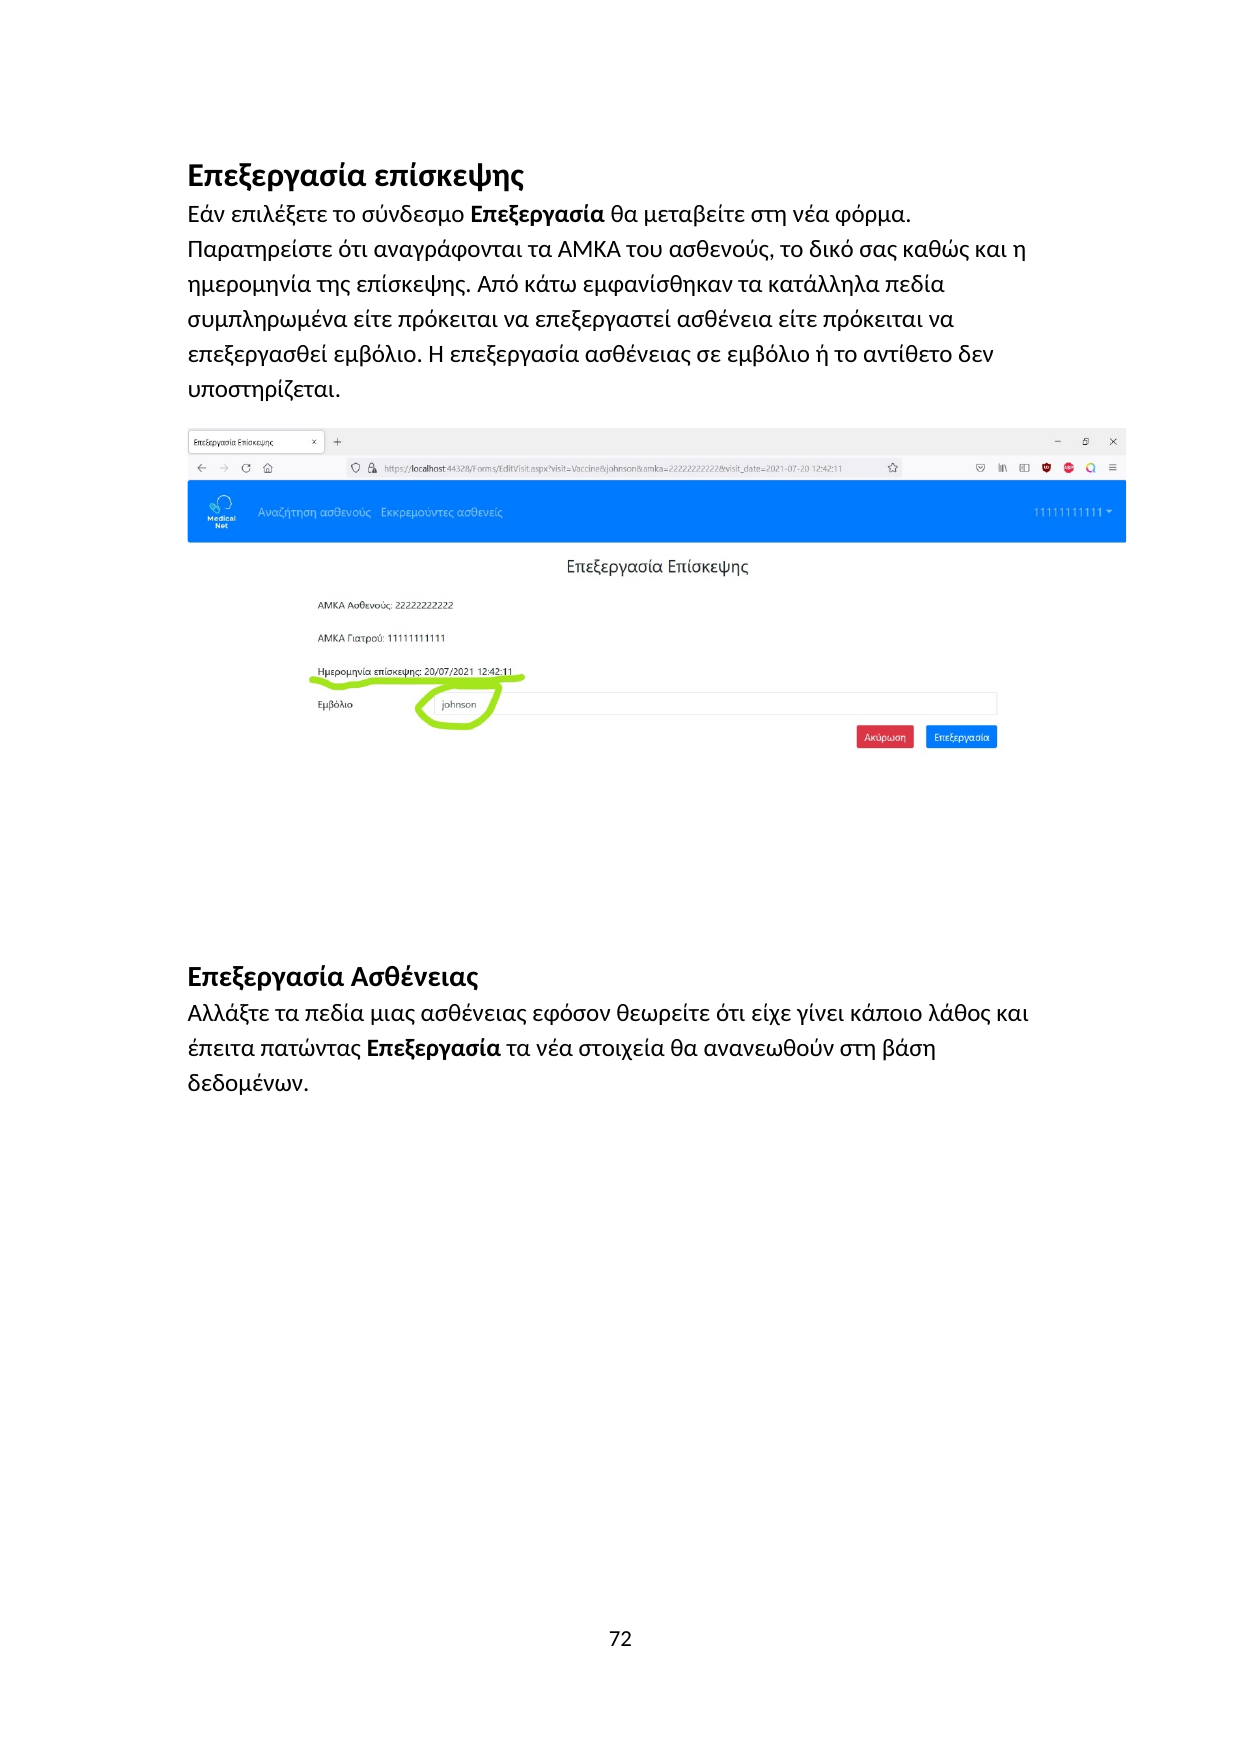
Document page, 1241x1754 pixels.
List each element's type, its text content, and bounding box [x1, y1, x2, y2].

subtitle Επεξεργασία Ασθένειας [187, 958, 1053, 994]
subtitle Επεξεργασία επίσκεψης [187, 154, 1053, 195]
text Αλλάξτε τα πεδία μιας ασθένειας εφόσον θεωρείτε ότι είχε γίνει κάποιο λάθος και έπειτα πατώντας Επεξεργασία τα νέα στοιχεία θα ανανεωθούν στη βάση δεδομένων. [187, 997, 1053, 1098]
text Εάν επιλέξετε το σύνδεσμο Επεξεργασία θα μεταβείτε στη νέα φόρμα. Παρατηρείστε ότι αναγράφονται τα ΑΜΚΑ του ασθενούς, το δικό σας καθώς και η ημερομηνία της επίσκεψης. Από κάτω εμφανίσθηκαν τα κατάλληλα πεδία συμπληρωμένα είτε πρόκειται να επεξεργαστεί ασθένεια είτε πρόκειται να επεξεργασθεί εμβόλιο. Η επεξεργασία ασθένειας σε εμβόλιο ή το αντίθετο δεν υποστηρίζεται. [187, 198, 1053, 404]
picture [187, 428, 1127, 934]
